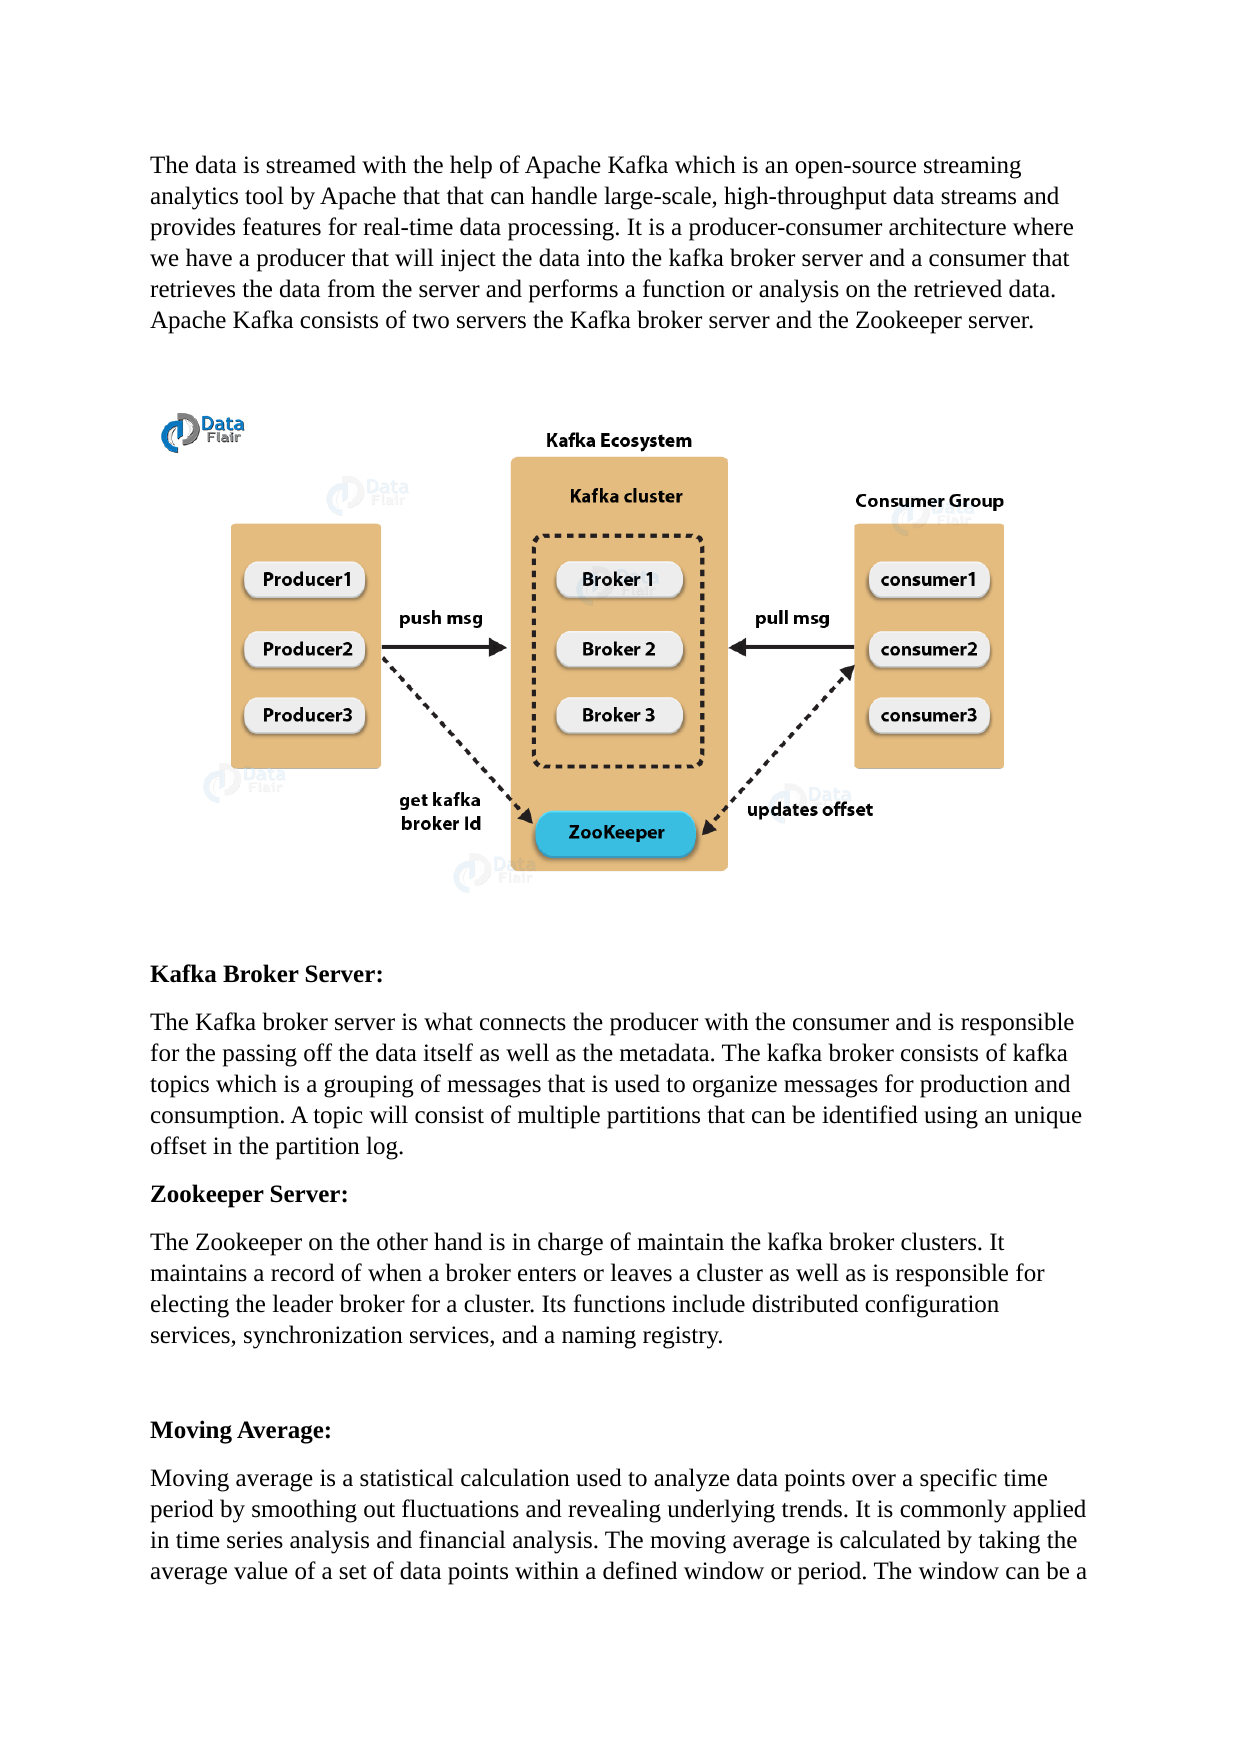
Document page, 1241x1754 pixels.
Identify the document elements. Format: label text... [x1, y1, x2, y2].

text The Zookeeper on the other hand is in charge of maintain the kafka broker clusters. It maintains a record of when a broker enters or leaves a cluster as well as is responsible for electing the leader broker for a cluster. Its functions include distributed configuration services, synchronization services, and a naming registry. [150, 1227, 1090, 1348]
picture [150, 400, 1091, 893]
text Kafka Broker Server: [150, 959, 1090, 988]
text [150, 1463, 1090, 1585]
text Zookeeper Server: [150, 1179, 1090, 1208]
text The Kafka broker server is what connects the producer with the consumer and is responsible for the passing off the data itself as well as the metadata. The kafka broker consists of kafka topics which is a grouping of messages that is used to organize messages for production and consumption. A topic will consist of multiple partitions that can be identified using an unique offset in the partition log. [150, 1007, 1090, 1160]
text Moving Average: [150, 1415, 1090, 1444]
text The data is streamed with the help of Apache Kafka which is an open-source streaming analytics tool by Apache that that can handle large-scale, high-throughput data streams and provides features for real-time data processing. It is a producer-consumer architecture where we have a producer that will inject the data into the kafka broker server and a consumer that retrieves the data from the server and performs a function or analysis on the retrieved data. Apache Kafka consists of two servers the Kafka broker server and the Zookeeper server. [150, 150, 1090, 334]
